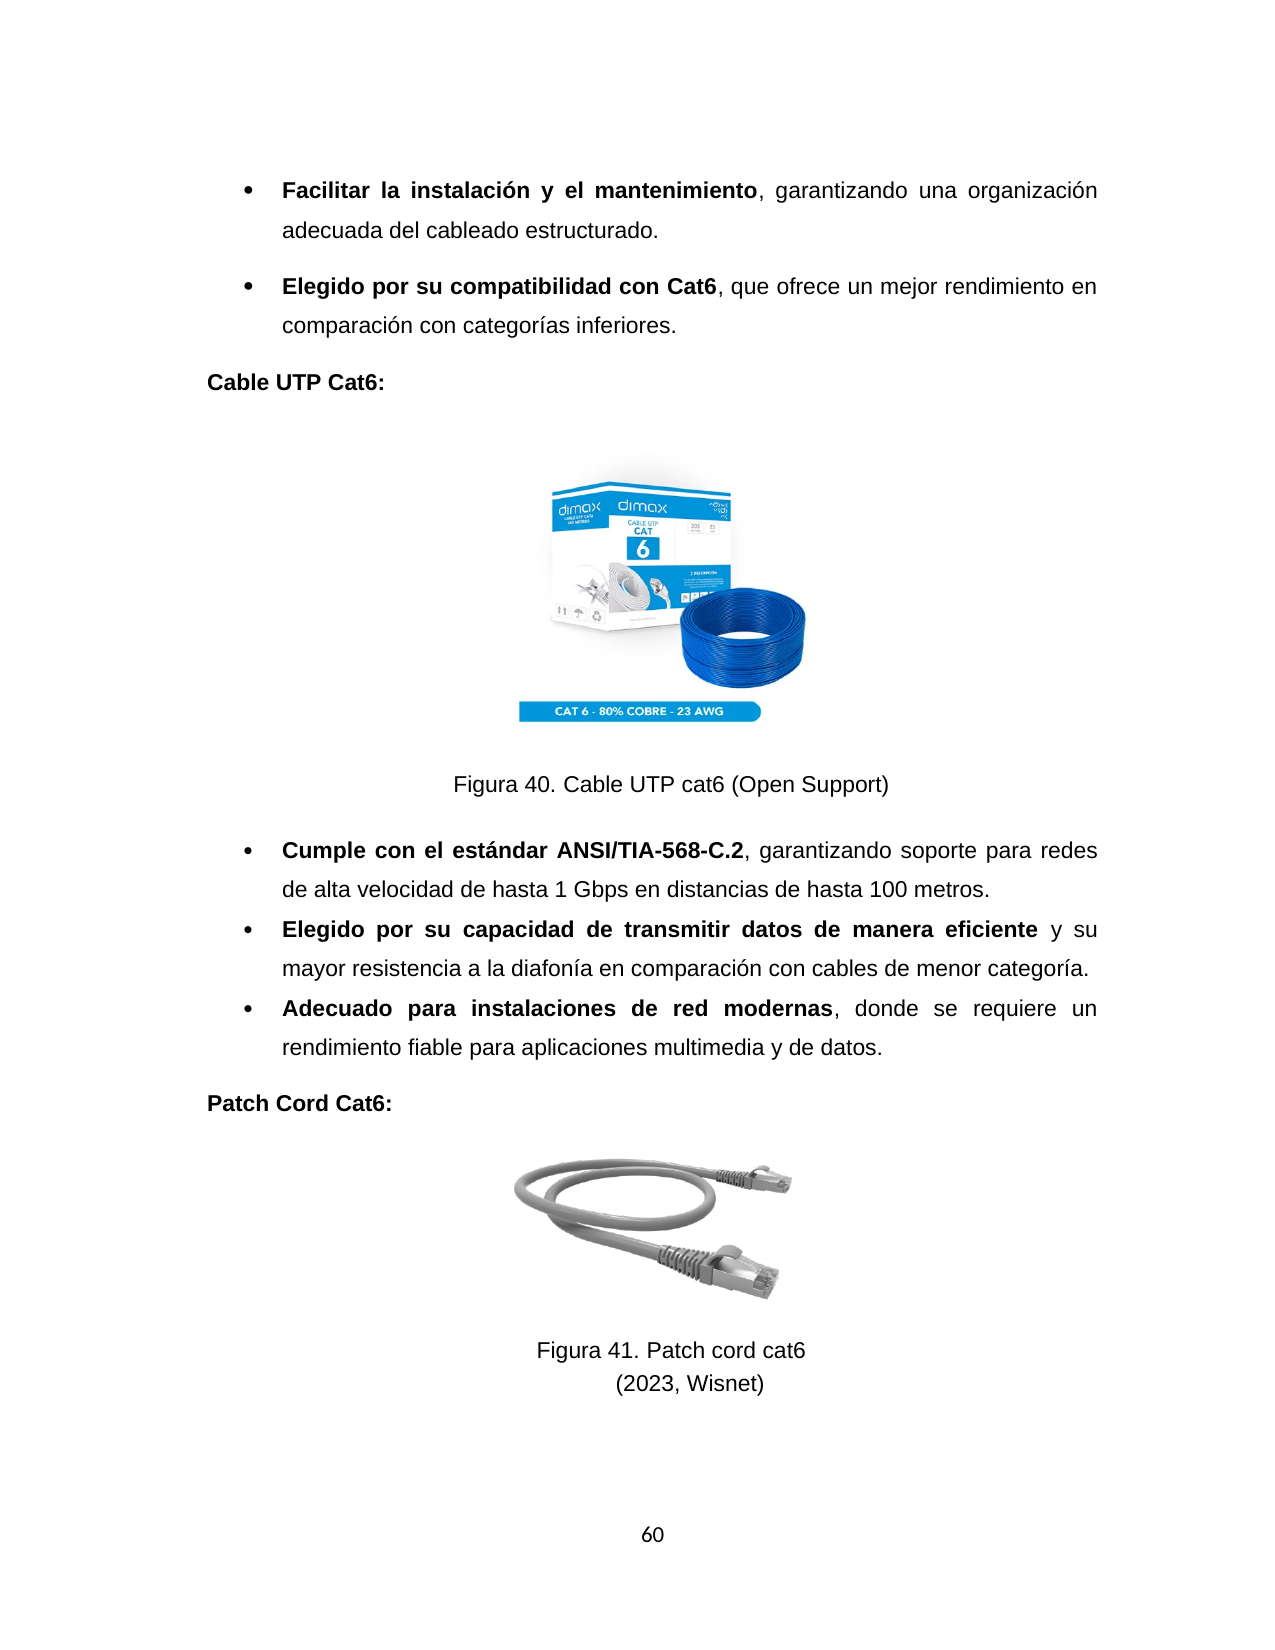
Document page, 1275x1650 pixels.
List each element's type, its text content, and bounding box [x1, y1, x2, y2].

picture [641, 708, 665, 715]
list Elegido por su capacidad de transmitir datos de manera eficiente y su mayor resistencia a la diafonía en comparación con cables de menor categoría. [244, 916, 1098, 981]
text Patch cord cat6 [244, 1337, 1098, 1363]
list Cumple con el estándar ANSI/TIA-568-C.2, garantizando soporte para redes de alta velocidad de hasta 1 Gbps en distancias de hasta 100 metros. [244, 837, 1098, 902]
text Patch Cord Cat6: [207, 1090, 1098, 1117]
picture [519, 424, 836, 741]
list Adecuado para instalaciones de red modernas, donde se requiere un rendimiento fiable para aplicaciones multimedia y de datos. [244, 994, 1098, 1060]
list Facilitar la instalación y el mantenimiento, garantizando una organización adecuada del cableado estructurado. [244, 177, 1098, 243]
text Cable UTP cat6 (Open Support) [244, 771, 1098, 798]
picture [564, 708, 571, 715]
list (2023, Wisnet) [282, 1369, 1098, 1396]
text Cable UTP Cat6: [207, 368, 1098, 395]
picture [600, 708, 623, 715]
picture [510, 1146, 795, 1307]
list Elegido por su compatibilidad con Cat6, que ofrece un mejor rendimiento en comparación con categorías inferiores. [244, 273, 1098, 339]
picture [695, 708, 701, 715]
picture [704, 708, 718, 715]
